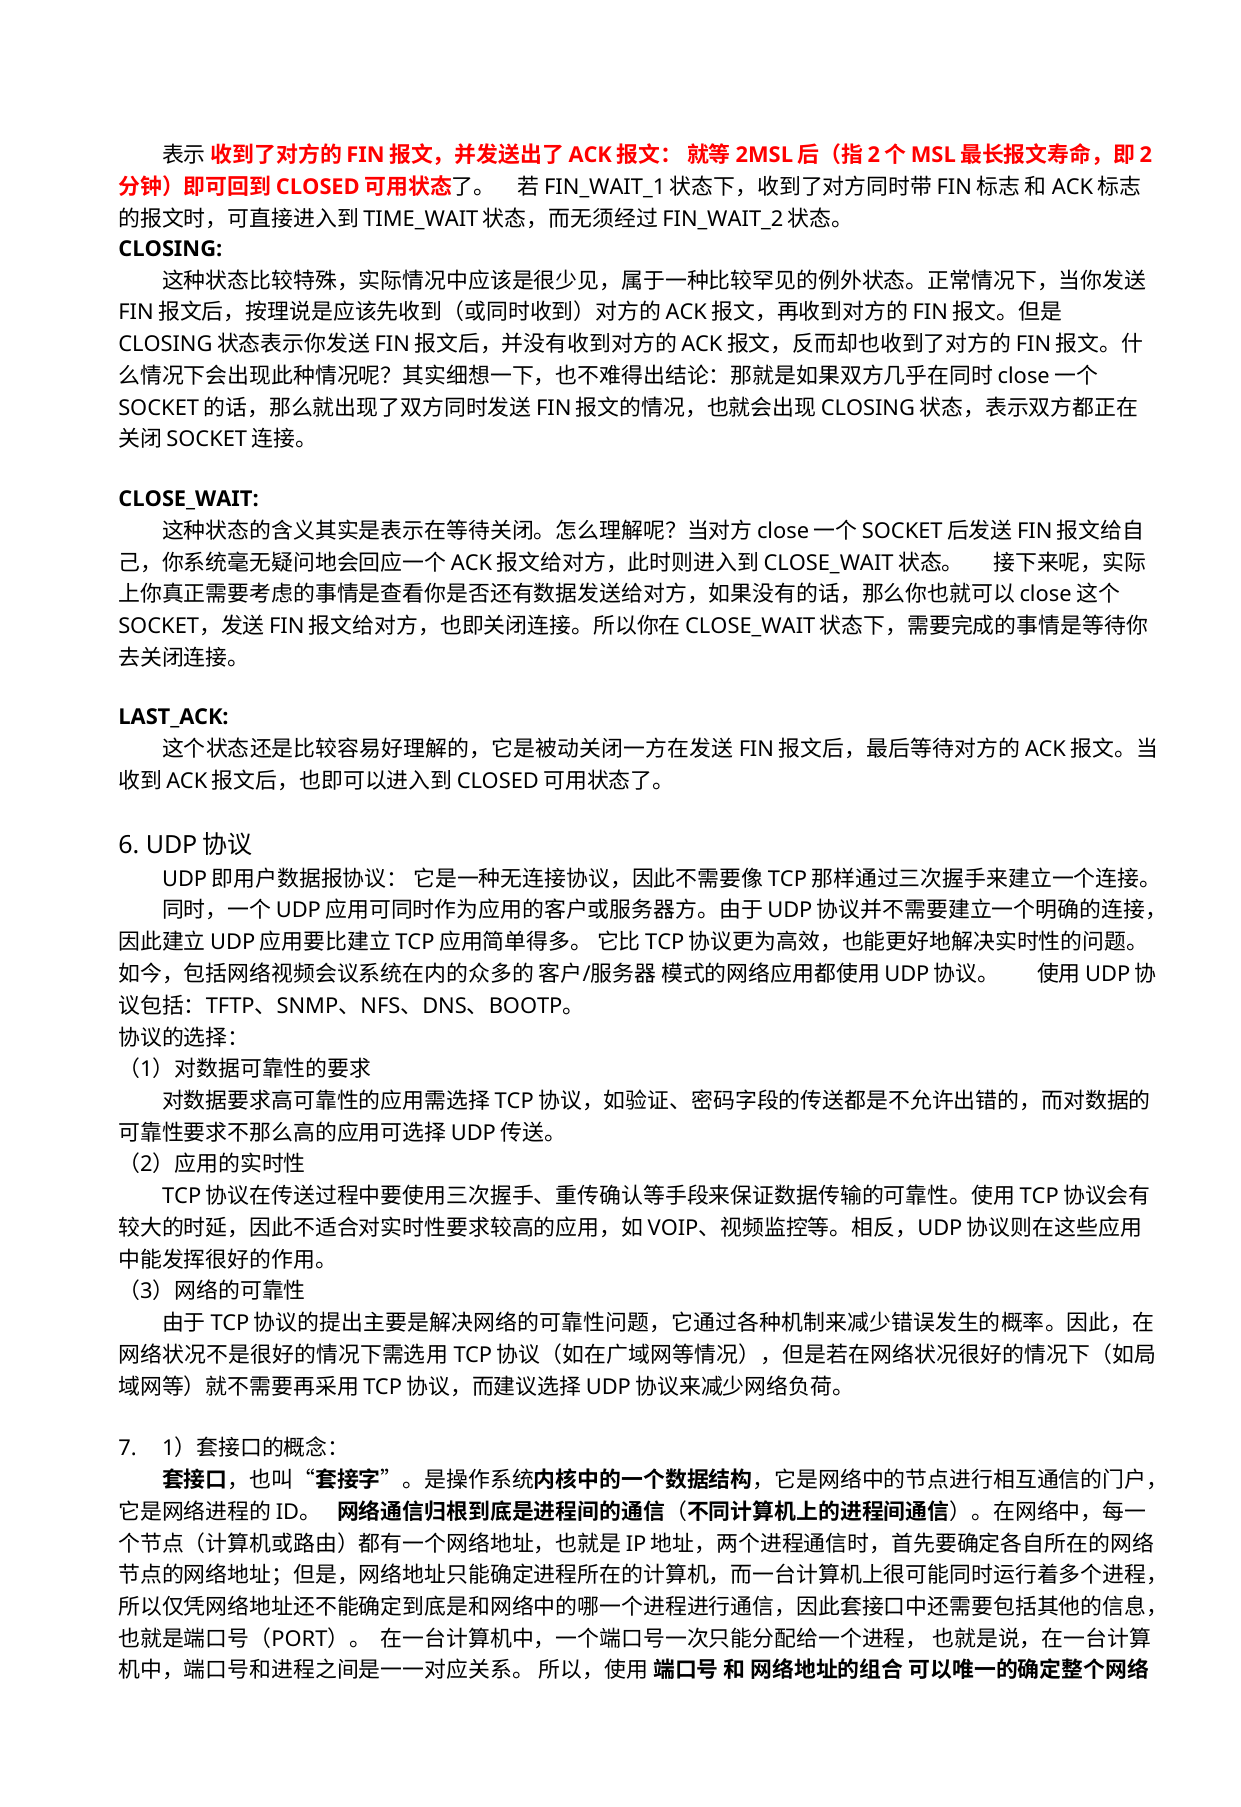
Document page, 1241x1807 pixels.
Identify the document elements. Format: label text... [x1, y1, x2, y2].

text 这种状态的含义其实是表示在等待关闭。怎么理解呢？当对方close一个SOCKET后发送FIN报文给自己，你系统毫无疑问地会回应一个ACK报文给对方，此时则进入到CLOSE_WAIT状态。 接下来呢，实际上你真正需要考虑的事情是查看你是否还有数据发送给对方，如果没有的话，那么你也就可以close这个SOCKET，发送FIN报文给对方，也即关闭连接。所以你在CLOSE_WAIT状态下，需要完成的事情是等待你去关闭连接。 [118, 513, 1158, 671]
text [118, 1462, 1158, 1684]
text （2）应用的实时性 [118, 1146, 1158, 1178]
text 对数据要求高可靠性的应用需选择TCP协议，如验证、密码字段的传送都是不允许出错的，而对数据的可靠性要求不那么高的应用可选择UDP传送。 [118, 1083, 1158, 1146]
text LAST_ACK: [118, 701, 1158, 731]
text CLOSING: [118, 233, 1158, 263]
text （1）对数据可靠性的要求 [118, 1051, 1158, 1083]
text UDP即用户数据报协议： 它是一种无连接协议，因此不需要像TCP那样通过三次握手来建立一个连接。 同时，一个UDP应用可同时作为应用的客户或服务器方。由于UDP协议并不需要建立一个明确的连接，因此建立UDP应用要比建立TCP应用简单得多。 它比TCP协议更为高效，也能更好地解决实时性的问题。如今，包括网络视频会议系统在内的众多的 客户/服务器 模式的网络应用都使用UDP协议。 使用UDP协议包括：TFTP、SNMP、NFS、DNS、BOOTP。 [118, 861, 1158, 1019]
text 协议的选择： [118, 1019, 1158, 1051]
text 7. 1）套接口的概念： [118, 1430, 1158, 1462]
text 6. UDP协议 [118, 824, 1158, 861]
text （3）网络的可靠性 [118, 1273, 1158, 1305]
text 这个状态还是比较容易好理解的，它是被动关闭一方在发送FIN报文后，最后等待对方的ACK报文。当收到ACK报文后，也即可以进入到CLOSED可用状态了。 [118, 731, 1158, 794]
text TCP协议在传送过程中要使用三次握手、重传确认等手段来保证数据传输的可靠性。使用TCP协议会有较大的时延，因此不适合对实时性要求较高的应用，如VOIP、视频监控等。相反，UDP协议则在这些应用中能发挥很好的作用。 [118, 1178, 1158, 1273]
text 这种状态比较特殊，实际情况中应该是很少见，属于一种比较罕见的例外状态。正常情况下，当你发送FIN报文后，按理说是应该先收到（或同时收到）对方的ACK报文，再收到对方的FIN报文。但是CLOSING状态表示你发送FIN报文后，并没有收到对方的ACK报文，反而却也收到了对方的FIN报文。什么情况下会出现此种情况呢？其实细想一下，也不难得出结论：那就是如果双方几乎在同时close一个SOCKET的话，那么就出现了双方同时发送FIN报文的情况，也就会出现CLOSING状态，表示双方都正在关闭SOCKET连接。 [118, 263, 1158, 453]
text CLOSE_WAIT: [118, 483, 1158, 513]
text 表示 收到了对方的FIN报文，并发送出了ACK报文： 就等 2MSL后（指2个MSL最长报文寿命，即2分钟）即可回到CLOSED可用状态了。 若FIN_WAIT_1状态下，收到了对方同时带FIN标志 和 ACK标志的报文时，可直接进入到TIME_WAIT状态，而无须经过FIN_WAIT_2状态。 [118, 137, 1158, 233]
text 由于TCP协议的提出主要是解决网络的可靠性问题，它通过各种机制来减少错误发生的概率。因此，在网络状况不是很好的情况下需选用TCP协议（如在广域网等情况），但是若在网络状况很好的情况下（如局域网等）就不需要再采用TCP协议，而建议选择UDP协议来减少网络负荷。 [118, 1305, 1158, 1401]
